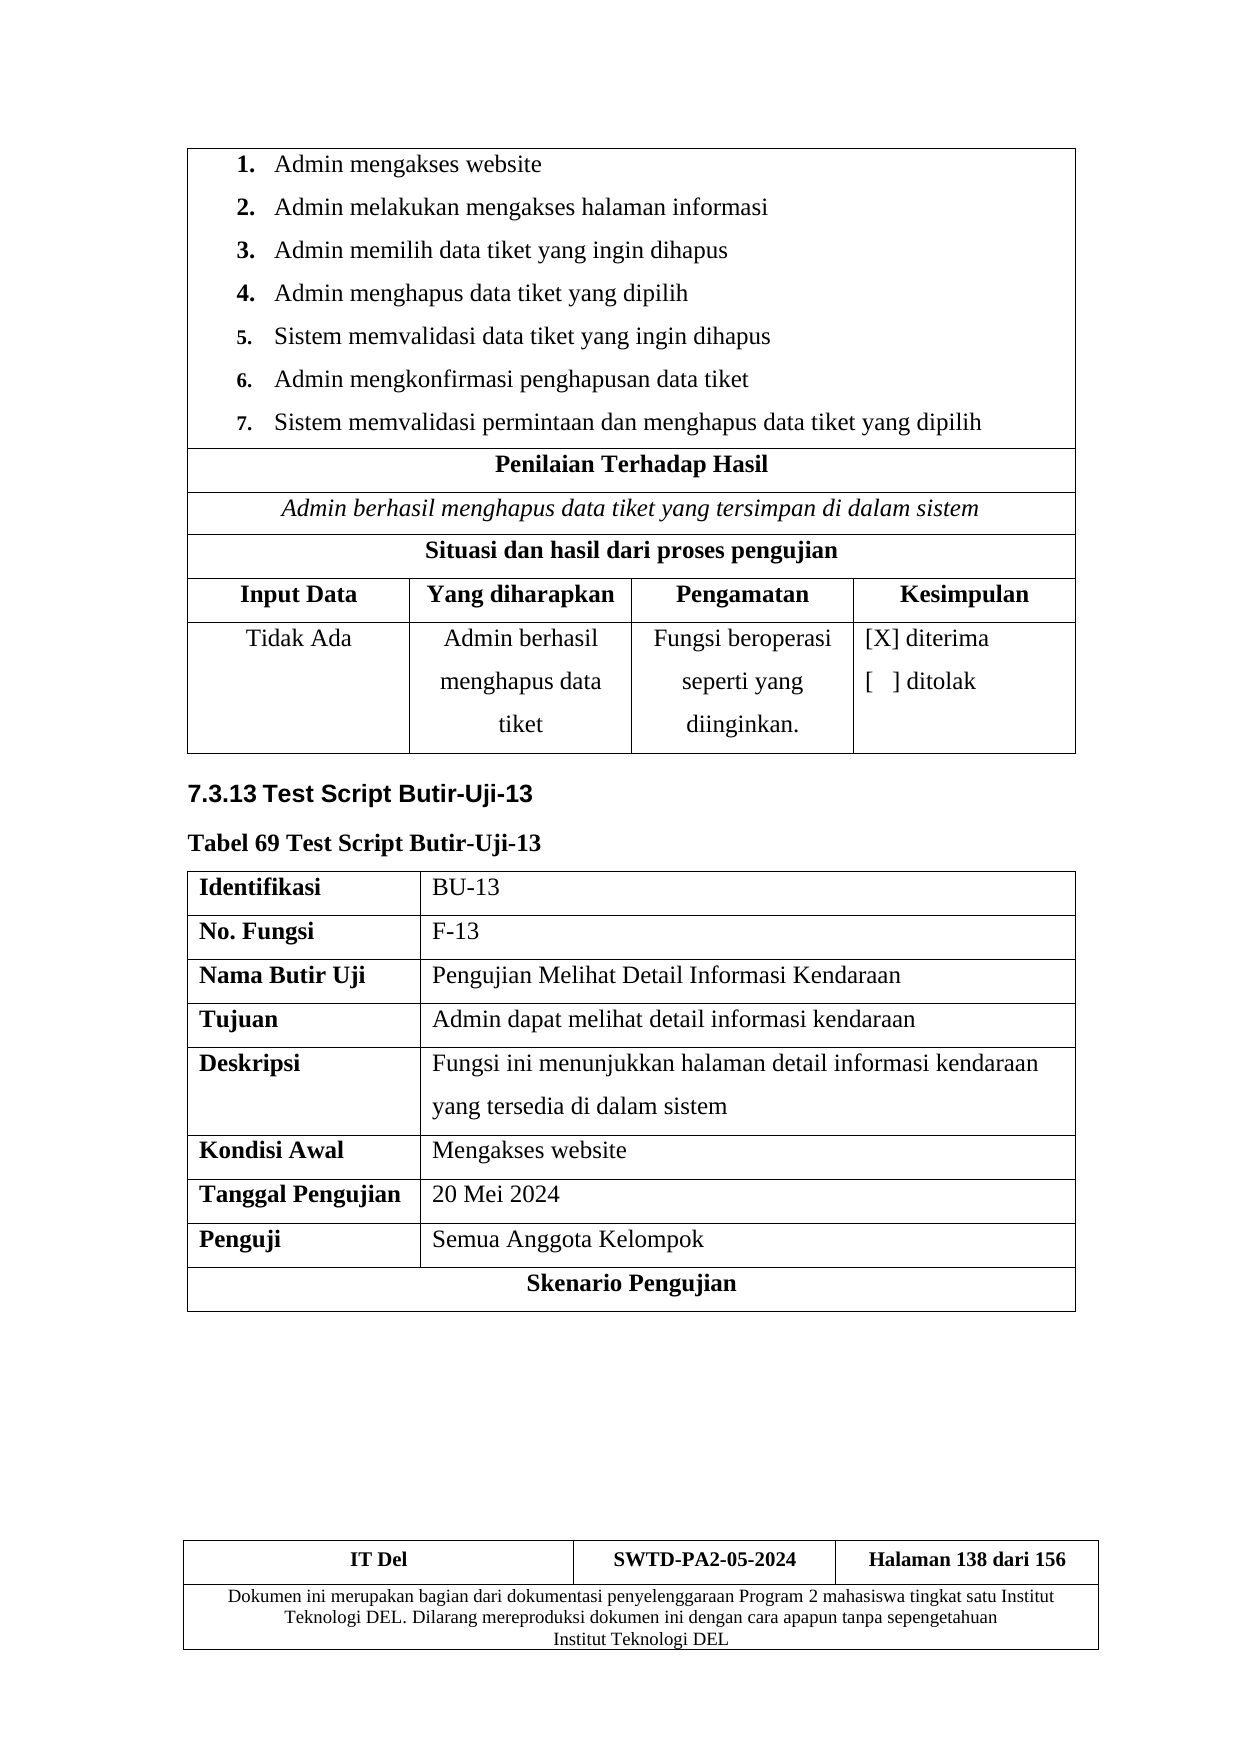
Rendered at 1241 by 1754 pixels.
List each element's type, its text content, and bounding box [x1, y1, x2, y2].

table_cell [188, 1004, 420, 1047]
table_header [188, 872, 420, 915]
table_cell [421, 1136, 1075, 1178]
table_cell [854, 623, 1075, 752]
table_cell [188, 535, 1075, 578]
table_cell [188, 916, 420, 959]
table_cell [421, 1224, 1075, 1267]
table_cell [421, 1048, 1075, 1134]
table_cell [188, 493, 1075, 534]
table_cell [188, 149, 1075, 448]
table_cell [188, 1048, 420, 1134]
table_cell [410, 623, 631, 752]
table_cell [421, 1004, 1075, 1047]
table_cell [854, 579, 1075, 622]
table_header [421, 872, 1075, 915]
subtitle Test Script Butir-Uji-13 [187, 778, 1092, 807]
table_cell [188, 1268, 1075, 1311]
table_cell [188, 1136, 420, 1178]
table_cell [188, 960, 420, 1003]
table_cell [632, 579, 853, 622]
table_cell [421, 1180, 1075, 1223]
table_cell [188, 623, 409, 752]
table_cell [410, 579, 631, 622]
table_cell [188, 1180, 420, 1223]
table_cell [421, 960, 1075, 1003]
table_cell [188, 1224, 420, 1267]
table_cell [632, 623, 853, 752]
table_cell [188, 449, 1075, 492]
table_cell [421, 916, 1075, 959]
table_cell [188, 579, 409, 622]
